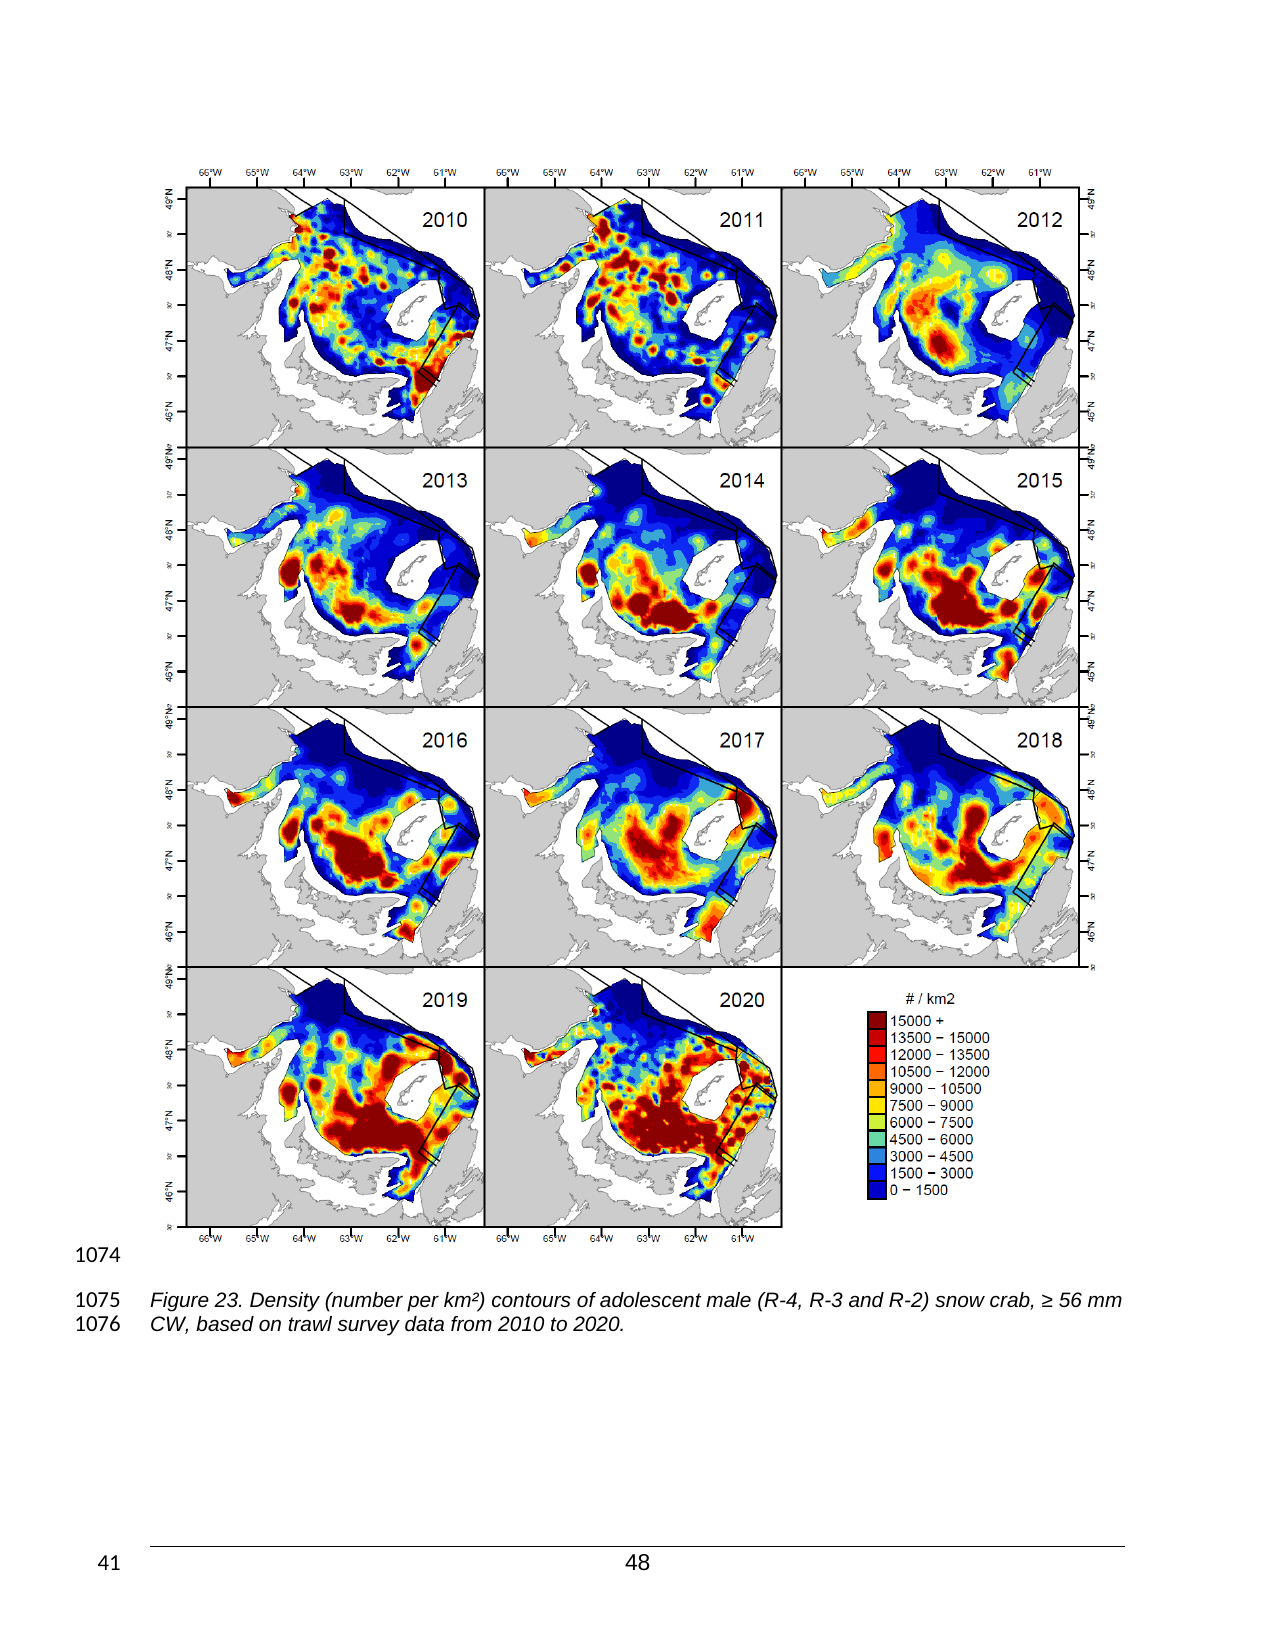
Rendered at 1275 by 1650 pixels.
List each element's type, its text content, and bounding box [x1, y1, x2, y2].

text Figure 23. Density (number per km²) contours of adolescent male (R-4, R-3 and R-2) snow crab, ≥ 56 mm CW, based on trawl survey data from 2010 to 2020. [150, 1288, 1125, 1336]
